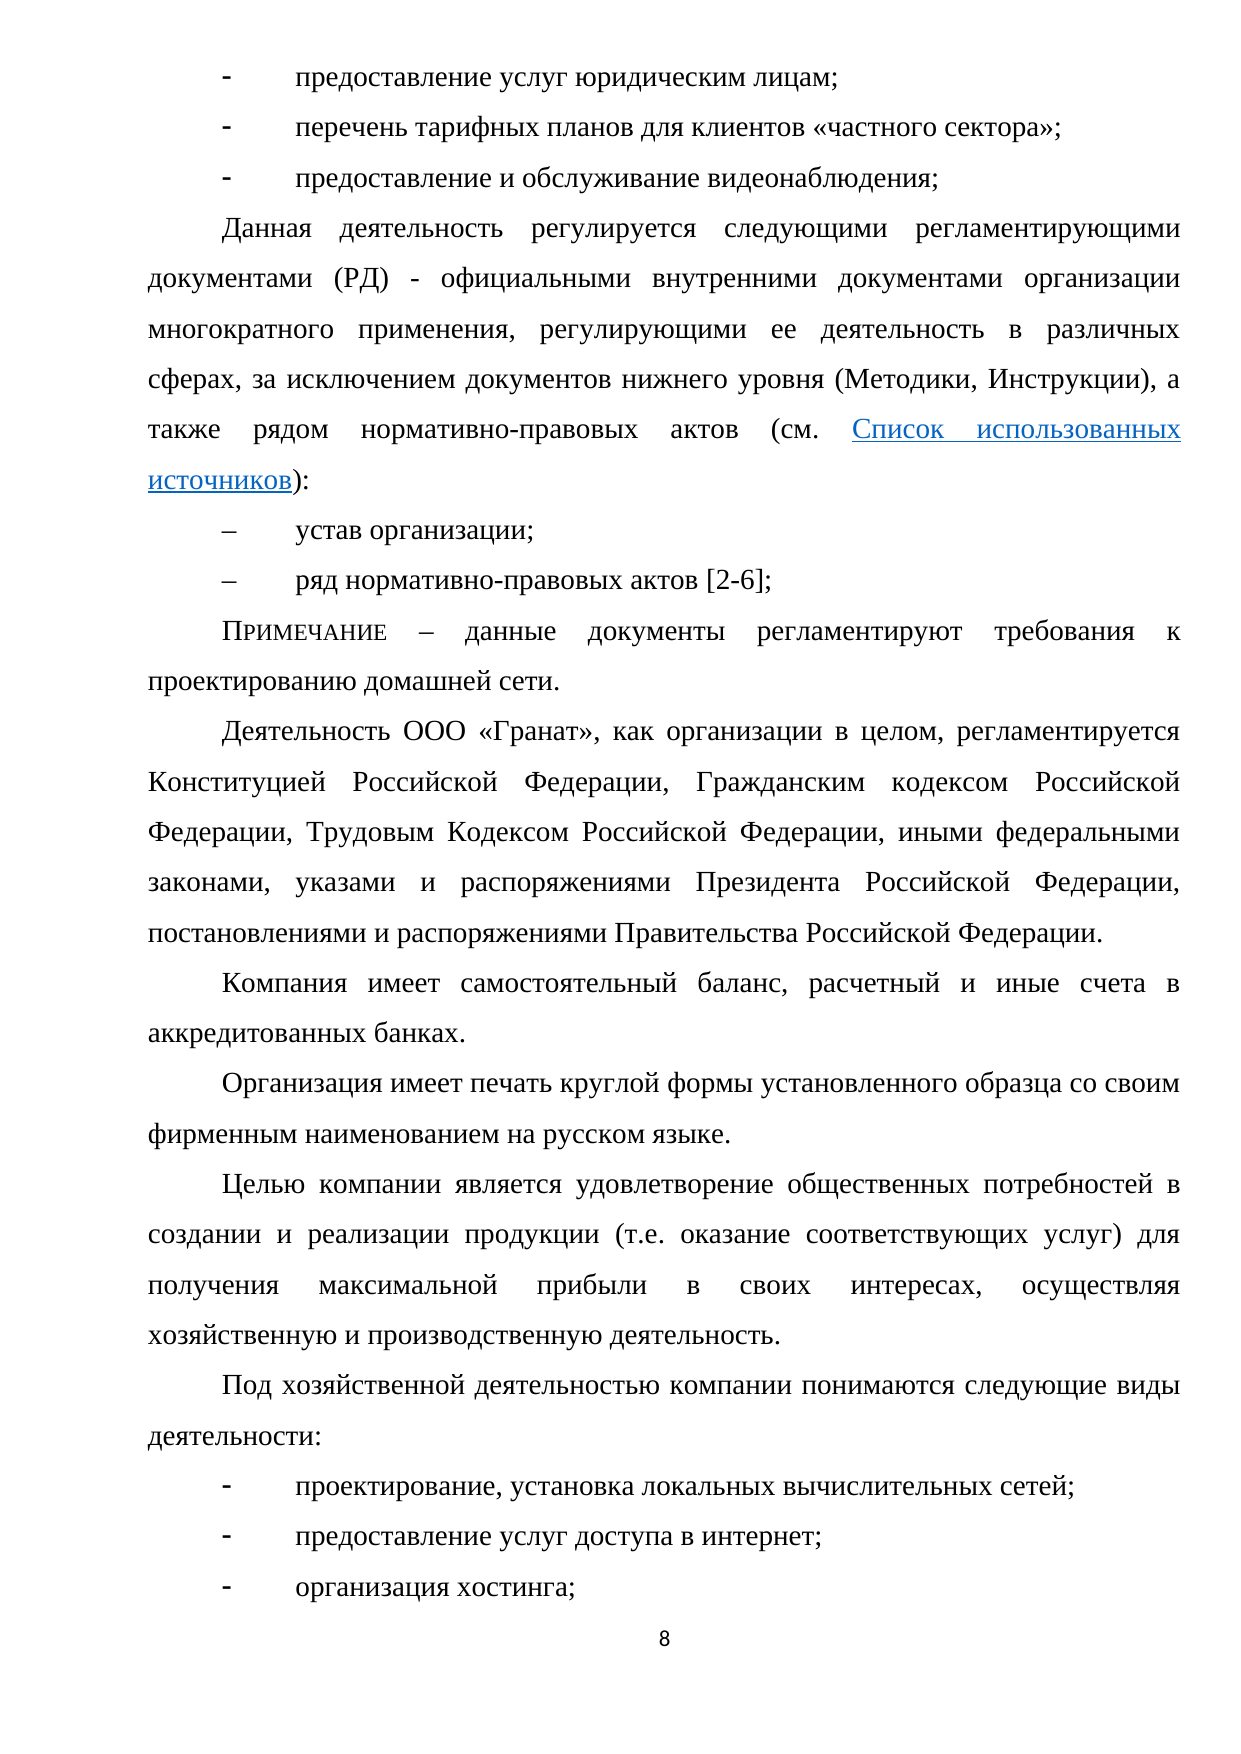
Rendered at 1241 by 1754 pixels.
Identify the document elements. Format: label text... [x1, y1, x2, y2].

list перечень тарифных планов для клиентов «частного сектора»; [148, 109, 1181, 143]
list предоставление услуг юридическим лицам; [148, 59, 1181, 93]
list предоставление и обслуживание видеонаблюдения; [148, 160, 1181, 193]
text Организация имеет печать круглой формы установленного образца со своим фирменным наименованием на русском языке. [148, 1066, 1181, 1149]
list предоставление услуг доступа в интернет; [148, 1518, 1181, 1552]
text Деятельность ООО «Гранат», как организации в целом, регламентируется Конституцией Российской Федерации, Гражданским кодексом Российской Федерации, Трудовым Кодексом Российской Федерации, иными федеральными законами, указами и распоряжениями Президента Российской Федерации, постановлениями и распоряжениями Правительства Российской Федерации. [148, 713, 1181, 948]
text Компания имеет самостоятельный баланс, расчетный и иные счета в аккредитованных банках. [148, 965, 1181, 1049]
list проектирование, установка локальных вычислительных сетей; [148, 1468, 1181, 1502]
list ряд нормативно-правовых актов [2-6]; [148, 562, 1181, 596]
text Под хозяйственной деятельностью компании понимаются следующие виды деятельности: [148, 1367, 1181, 1451]
text Целью компании является удовлетворение общественных потребностей в создании и реализации продукции (т.е. оказание соответствующих услуг) для получения максимальной прибыли в своих интересах, осуществляя хозяйственную и производственную деятельность. [148, 1166, 1181, 1351]
text Данная деятельность регулируется следующими регламентирующими документами (РД) - официальными внутренними документами организации многократного применения, регулирующими ее деятельность в различных сферах, за исключением документов нижнего уровня (Методики, Инструкции), а также рядом нормативно-правовых актов (см. Список использованных источников): [148, 210, 1181, 495]
list организация хостинга; [148, 1569, 1181, 1603]
list устав организации; [148, 512, 1181, 546]
text Примечание – данные документы регламентируют требования к проектированию домашней сети. [148, 613, 1181, 697]
